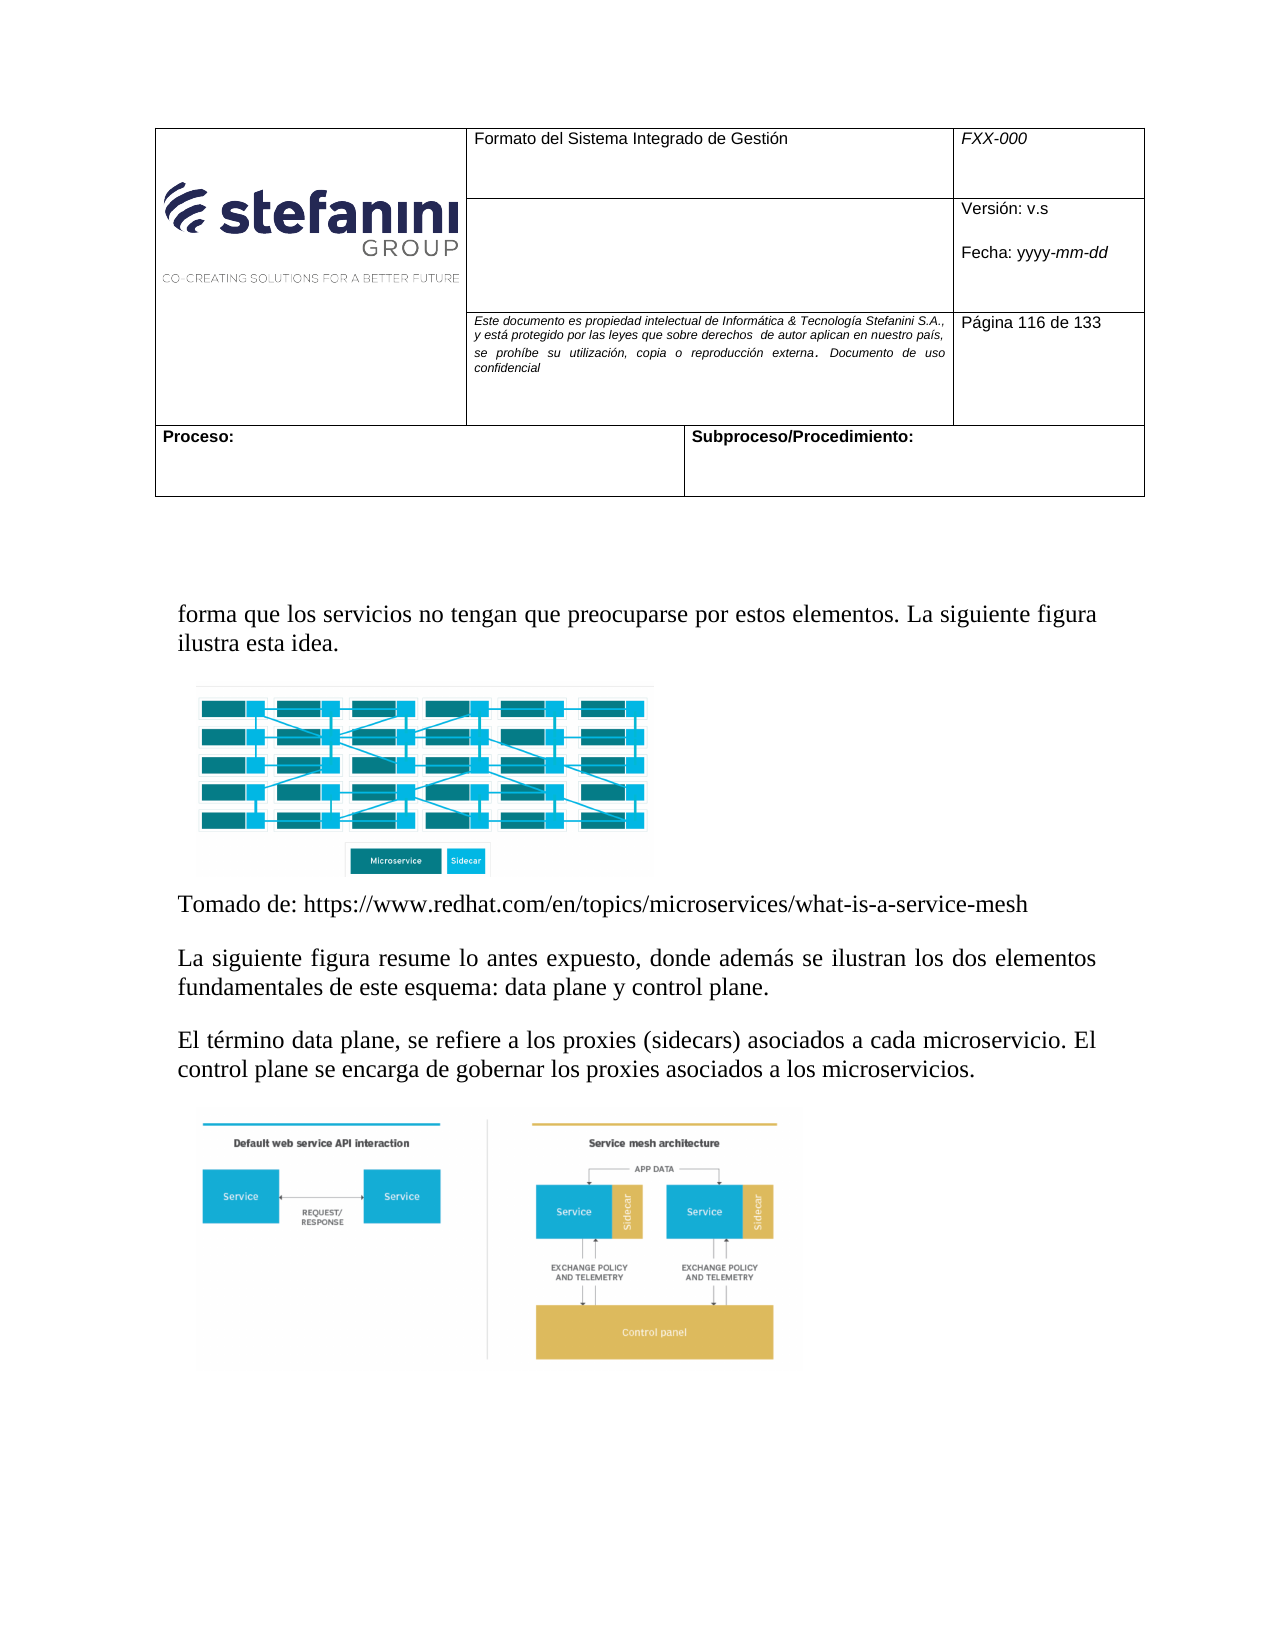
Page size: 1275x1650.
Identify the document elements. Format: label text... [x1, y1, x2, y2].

picture [196, 1107, 804, 1371]
picture [196, 681, 654, 877]
picture [162, 182, 460, 286]
text La siguiente figura resume lo antes expuesto, donde además se ilustran los dos elementos fundamentales de este esquema: data plane y control plane. [177, 943, 1098, 1000]
text En un esquema service mesh, cada servicio es acompañado de un proxy (llamado sidecar), este proxy se encarga de gestionar toda la seguridad, disponibilidad y escalabilidad, de forma que los servicios no tengan que preocuparse por estos elementos. La siguiente figura ilustra esta idea. [177, 599, 1098, 657]
text El término data plane, se refiere a los proxies (sidecars) asociados a cada microservicio. El control plane se encarga de gobernar los proxies asociados a los microservicios. [177, 1025, 1098, 1083]
text Tomado de: https://www.redhat.com/en/topics/microservices/what-is-a-service-mesh [177, 889, 1098, 918]
